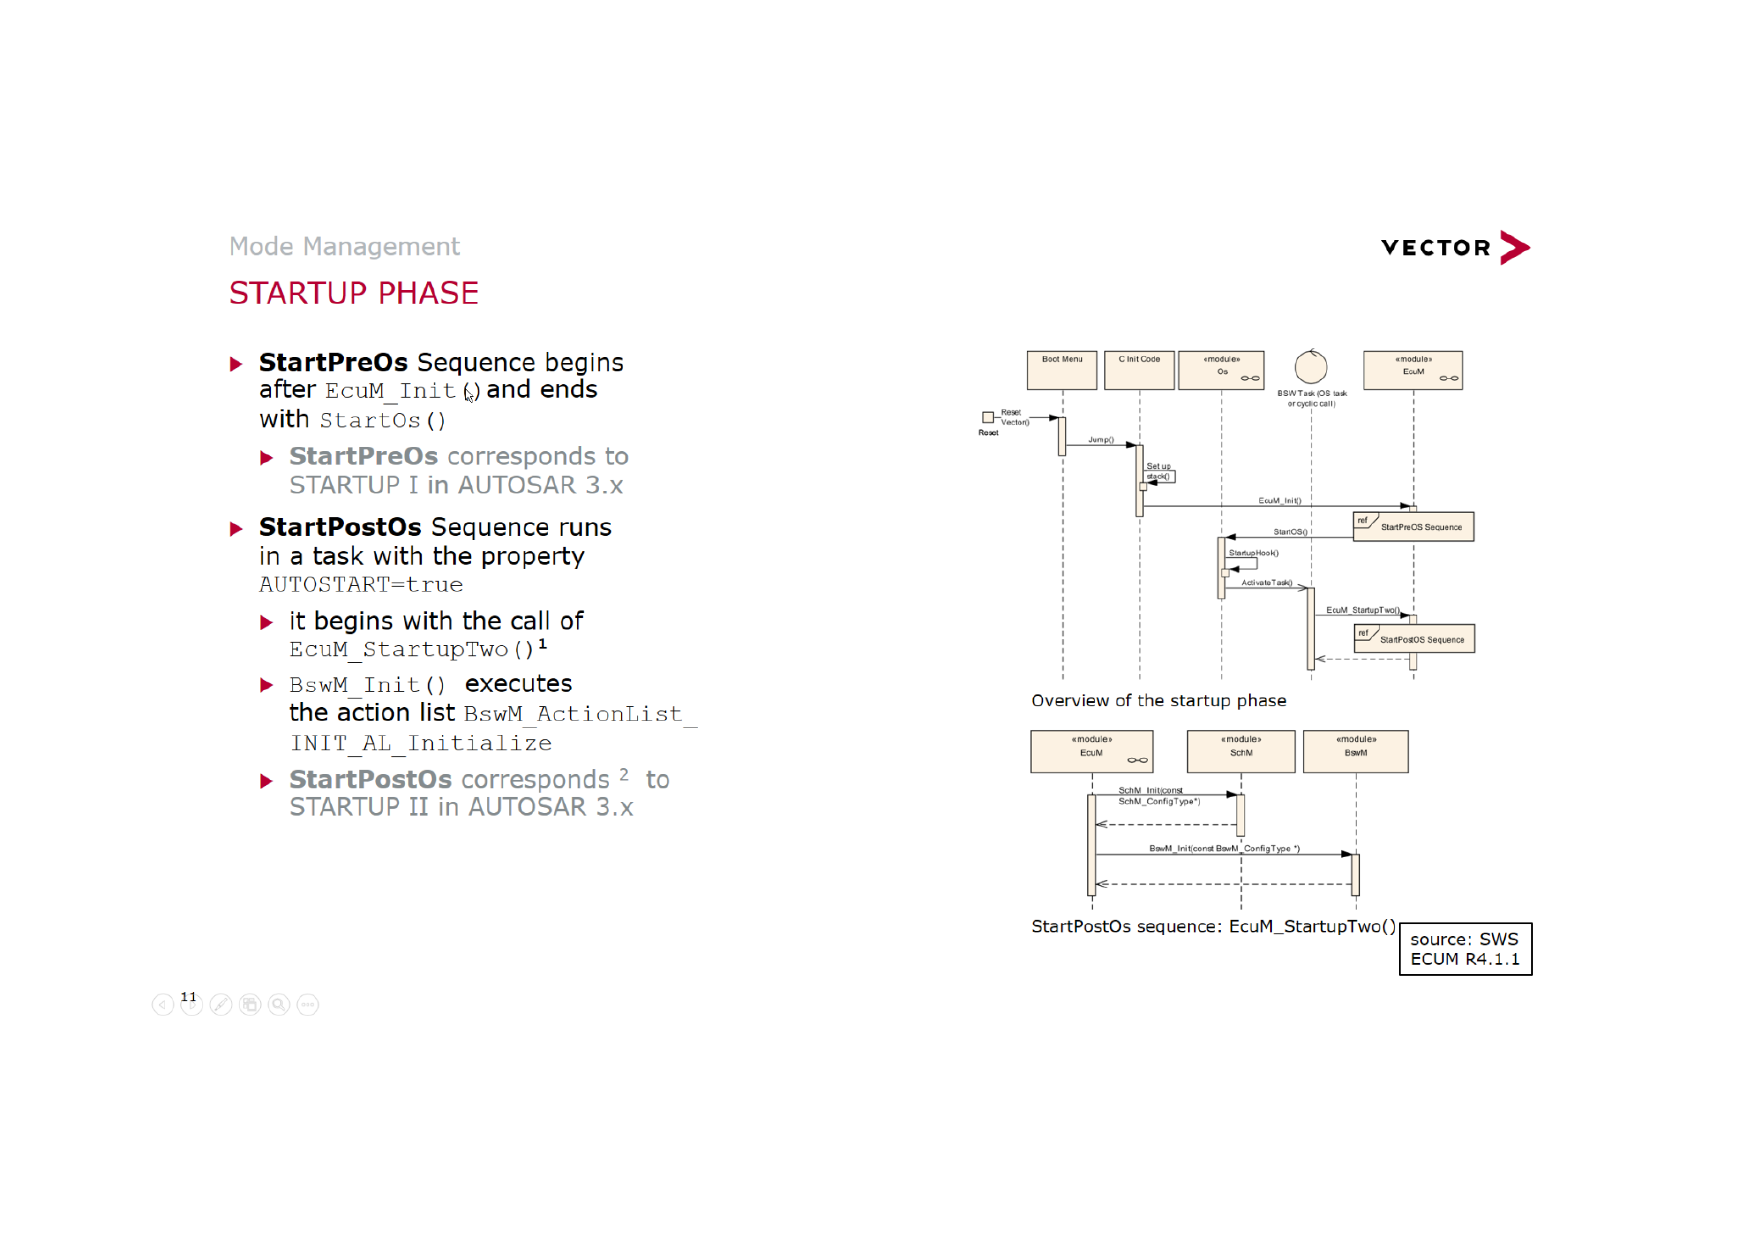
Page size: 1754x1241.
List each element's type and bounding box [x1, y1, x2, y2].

picture [150, 197, 1604, 1016]
